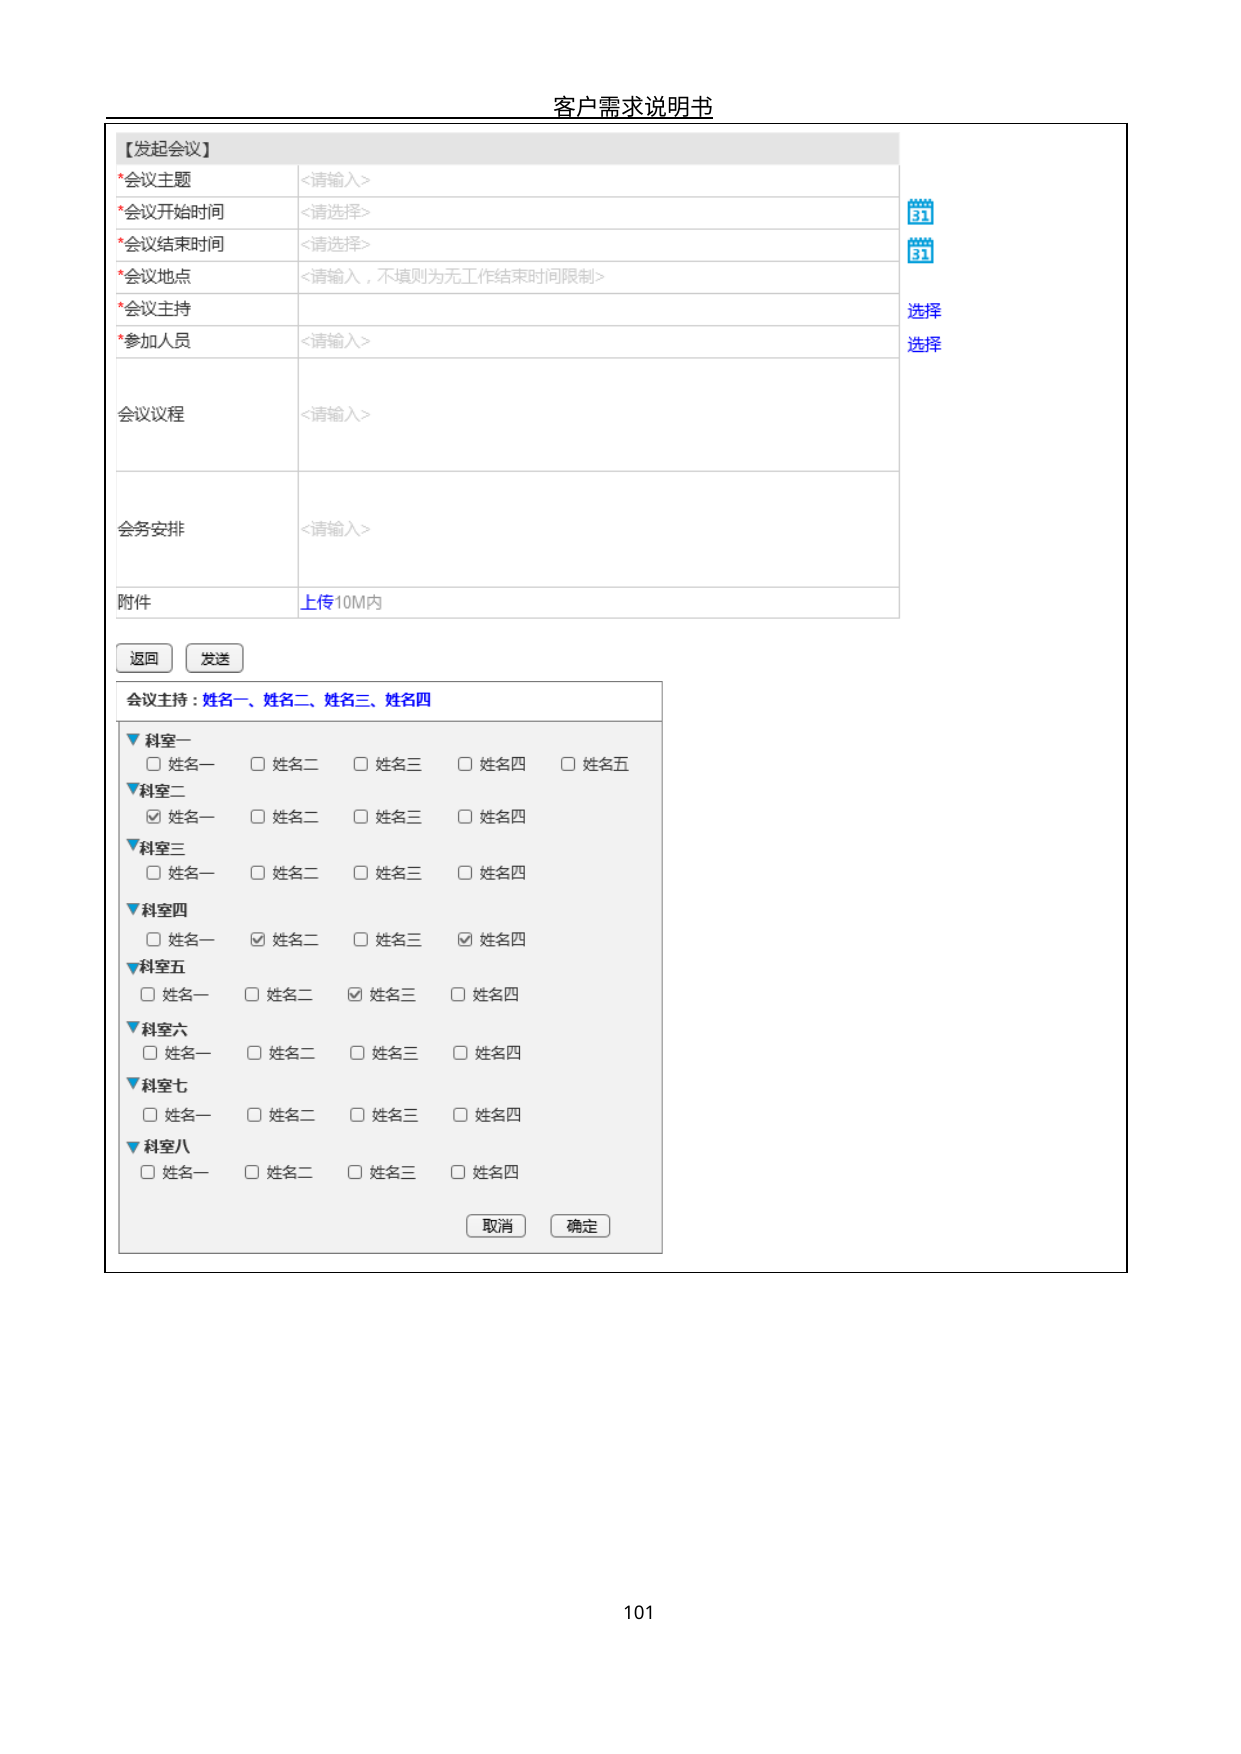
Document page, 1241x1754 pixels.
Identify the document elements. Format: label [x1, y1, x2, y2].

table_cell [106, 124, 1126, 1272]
picture [116, 132, 1016, 673]
picture [116, 681, 663, 1254]
